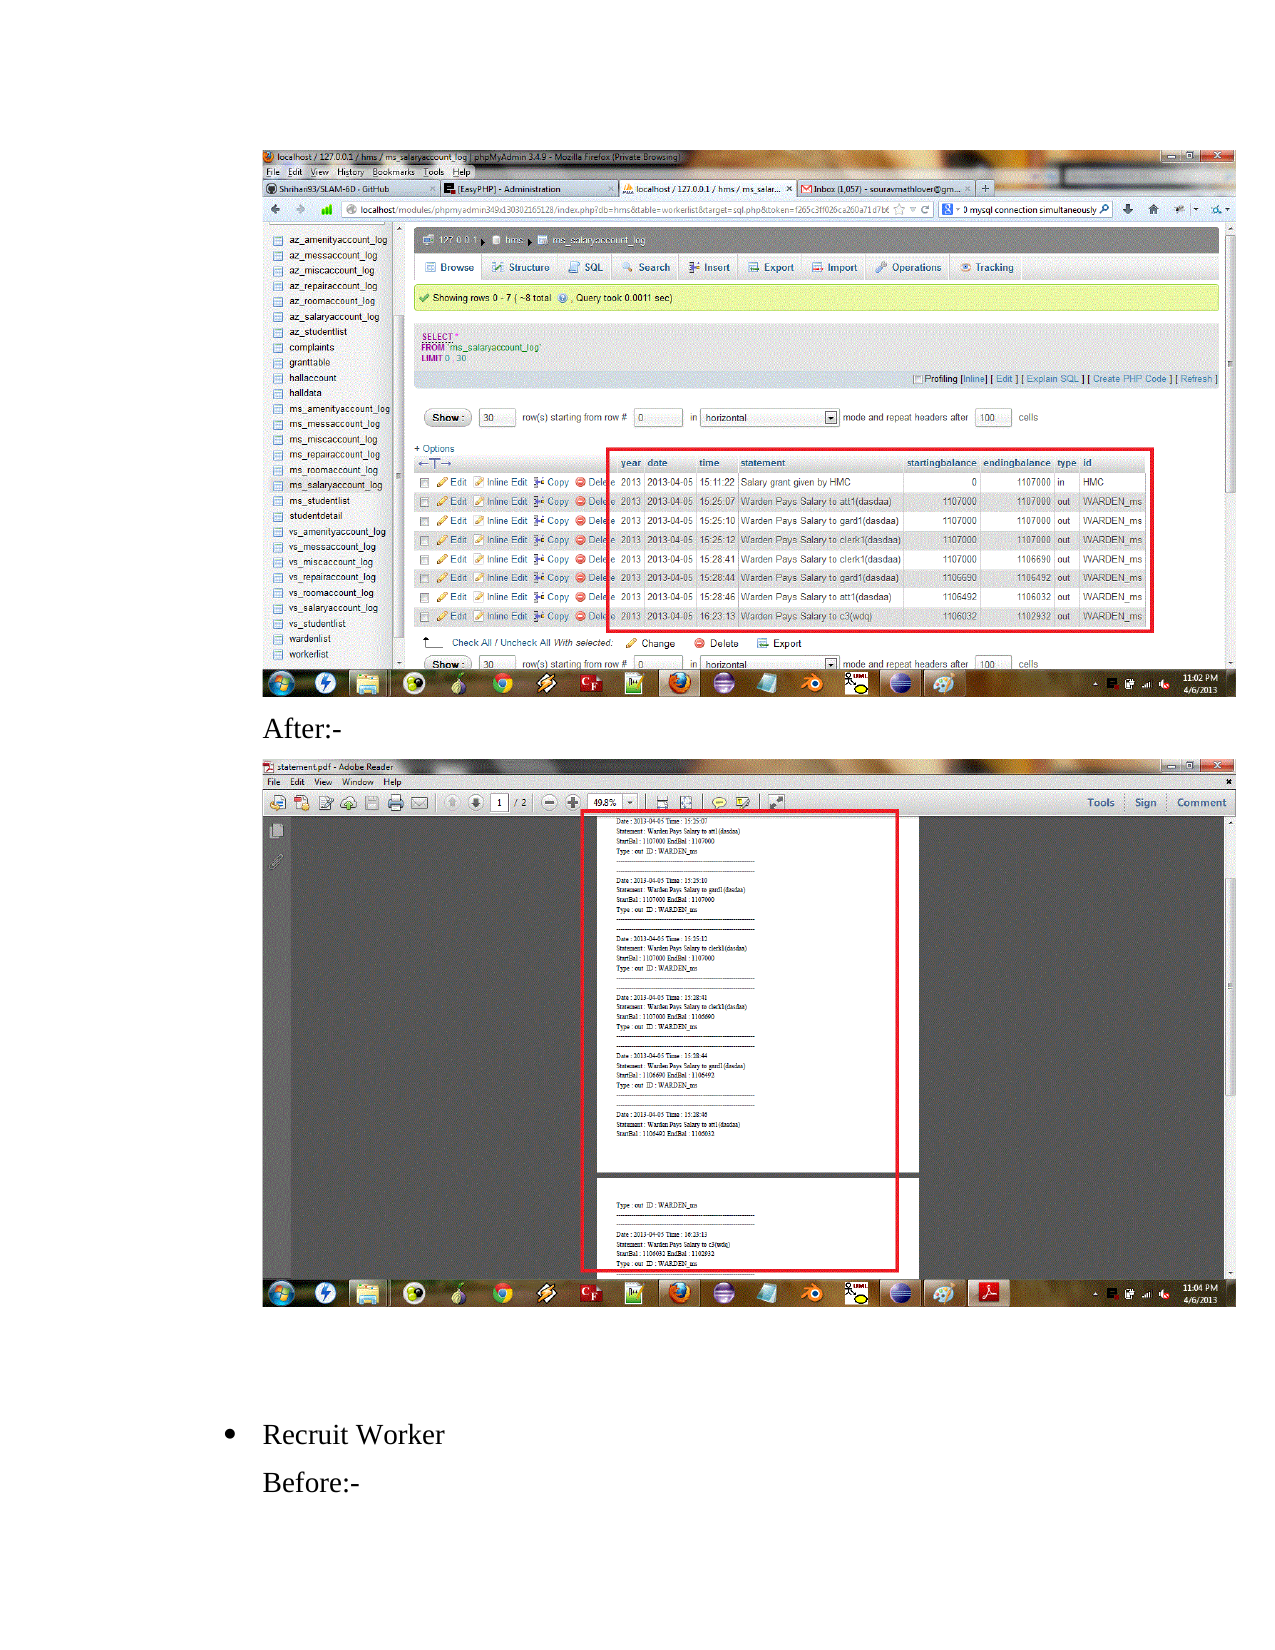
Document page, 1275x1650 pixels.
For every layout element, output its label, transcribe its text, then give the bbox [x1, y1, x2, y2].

text Before:- [262, 1466, 1125, 1499]
picture [262, 759, 1236, 1307]
list Recruit Worker [225, 1417, 1125, 1451]
text After:- [262, 711, 1125, 745]
picture [262, 150, 1236, 697]
